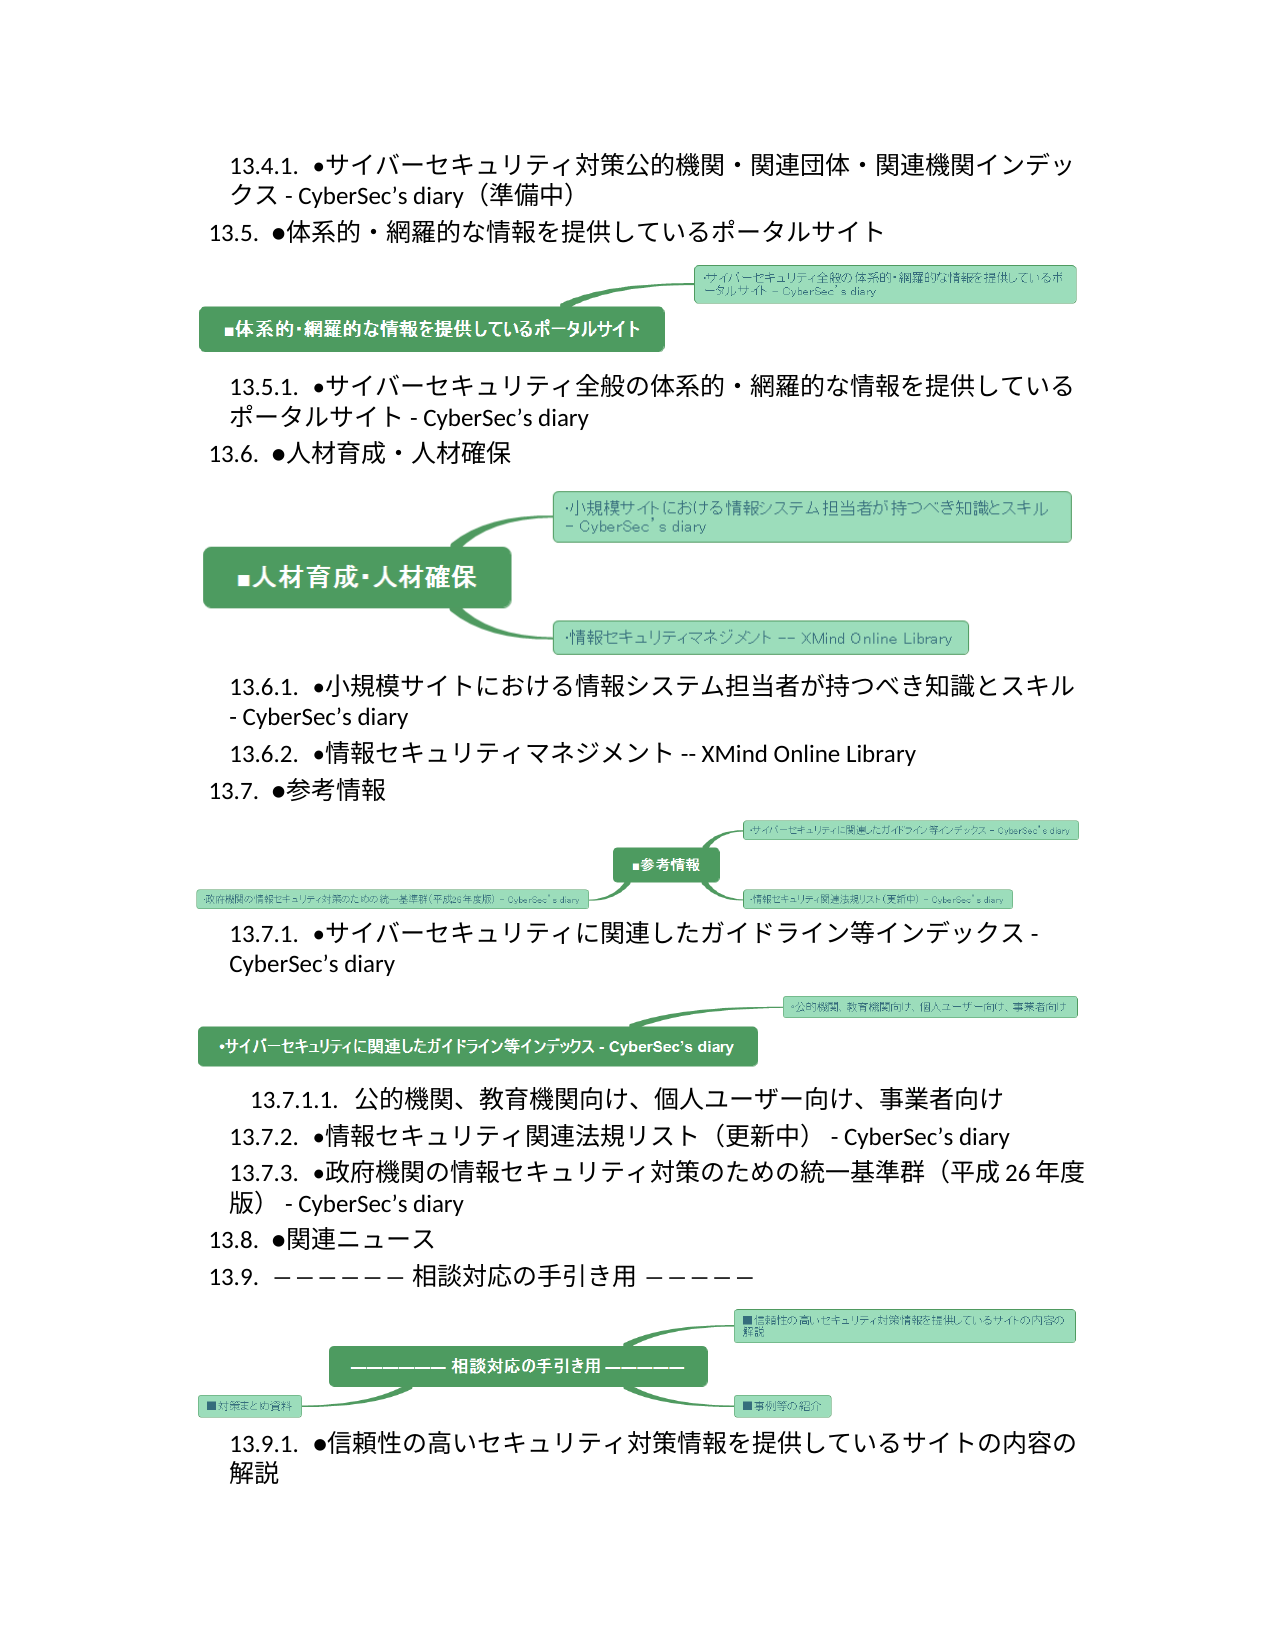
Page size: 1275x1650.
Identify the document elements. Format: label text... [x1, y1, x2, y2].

subtitle •サイバーセキュリティに関連したガイドライン等インデックス - CyberSec’s diary [229, 918, 1087, 979]
picture [187, 811, 1088, 918]
picture [187, 253, 1088, 372]
subtitle •情報セキュリティ関連法規リスト（更新中） - CyberSec’s diary [229, 1121, 1087, 1151]
subtitle •政府機関の情報セキュリティ対策のための統一基準群（平成26年度版） - CyberSec’s diary [229, 1157, 1087, 1218]
picture [187, 1298, 1086, 1428]
subtitle •サイバーセキュリティ全般の体系的・網羅的な情報を提供しているポータルサイト - CyberSec’s diary [229, 372, 1087, 432]
picture [187, 985, 1088, 1084]
subtitle ―――――― 相談対応の手引き用 ――――― [208, 1261, 1087, 1292]
picture [187, 475, 1088, 671]
subtitle •サイバーセキュリティ対策公的機関・関連団体・関連機関インデックス - CyberSec’s diary（準備中） [229, 150, 1087, 211]
subtitle ●信頼性の高いセキュリティ対策情報を提供しているサイトの内容の解説 [229, 1428, 1087, 1489]
subtitle ●関連ニュース [208, 1225, 1087, 1255]
subtitle ●体系的・網羅的な情報を提供しているポータルサイト [208, 217, 1087, 248]
subtitle 公的機関、教育機関向け、個人ユーザー向け、事業者向け [250, 1084, 1087, 1114]
subtitle •情報セキュリティマネジメント -- XMind Online Library [229, 738, 1087, 769]
subtitle ●参考情報 [208, 775, 1087, 805]
subtitle ●人材育成・人材確保 [208, 439, 1087, 469]
subtitle •小規模サイトにおける情報システム担当者が持つべき知識とスキル - CyberSec’s diary [229, 671, 1087, 732]
